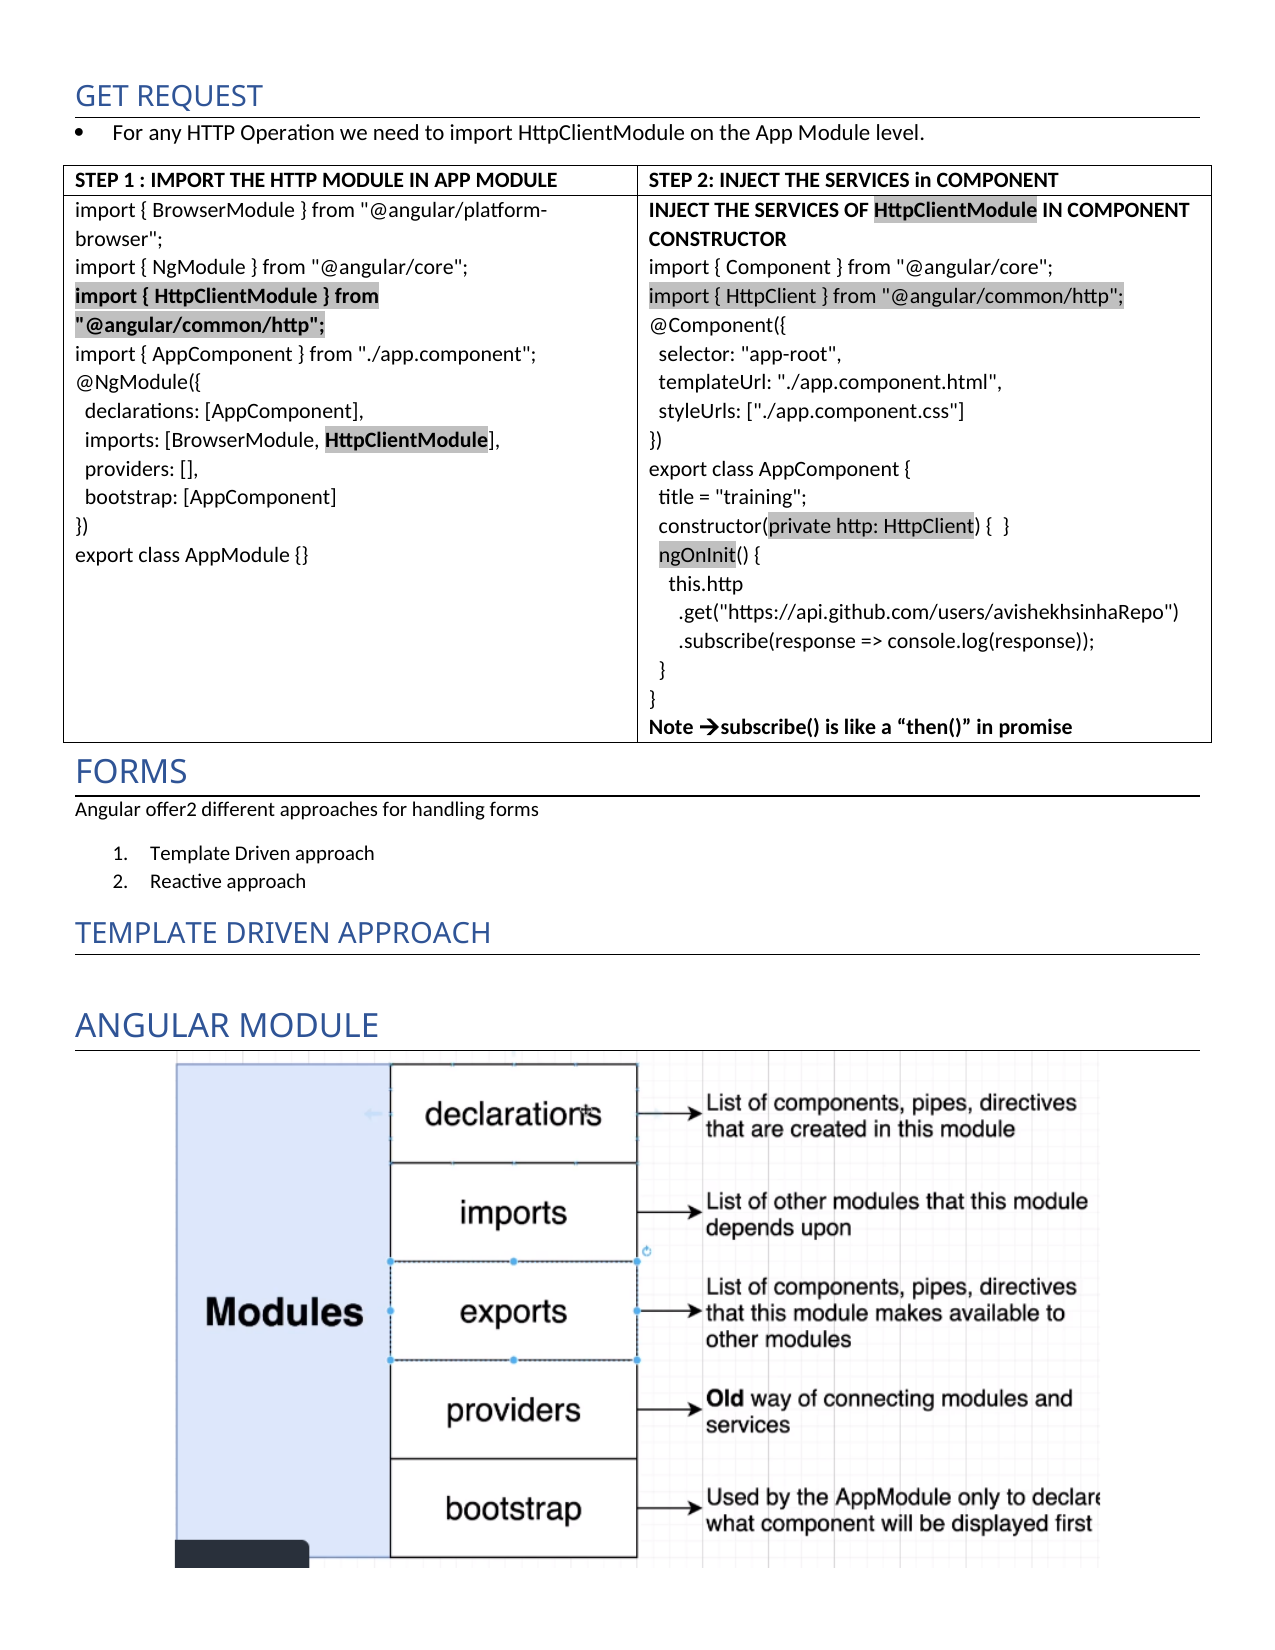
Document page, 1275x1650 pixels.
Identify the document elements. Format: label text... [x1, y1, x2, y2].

picture [174, 1051, 1101, 1568]
list Template Driven approach [112, 841, 1200, 866]
subtitle GET REQUEST [75, 75, 1200, 117]
table_cell import { BrowserModule } from "@angular/platform-browser"; import { NgModule } from "@angular/core"; import { HttpClientModule } from "@angular/common/http"; import { AppComponent } from "./app.component"; @NgModule({ declarations: [AppComponent], imports: [BrowserModule, HttpClientModule], providers: [], bootstrap: [AppComponent] }) export class AppModule {} [64, 196, 637, 742]
list Reactive approach [112, 868, 1200, 893]
list For any HTTP Operation we need to import HttpClientModule on the App Module level. [75, 118, 1200, 146]
subtitle ANGULAR MODULE [75, 1002, 1200, 1050]
subtitle TEMPLATE DRIVEN APPROACH [75, 912, 1200, 954]
subtitle FORMS [75, 747, 1200, 795]
table_header STEP 1 : IMPORT THE HTTP MODULE IN APP MODULE [64, 166, 637, 195]
table_cell INJECT THE SERVICES OF HttpClientModule IN COMPONENT CONSTRUCTOR import { Component } from "@angular/core"; import { HttpClient } from "@angular/common/http"; @Component({ selector: "app-root", templateUrl: "./app.component.html", styleUrls: ["./app.component.css"] }) export class AppComponent { title = "training"; constructor(private http: HttpClient) { } ngOnInit() { this.http .get("https://api.github.com/users/avishekhsinhaRepo") .subscribe(response => console.log(response)); } } Note subscribe() is like a “then()” in promise [638, 196, 1211, 742]
table_header STEP 2: INJECT THE SERVICES in COMPONENT [638, 166, 1211, 195]
text Angular offer2 different approaches for handling forms [75, 797, 1200, 822]
